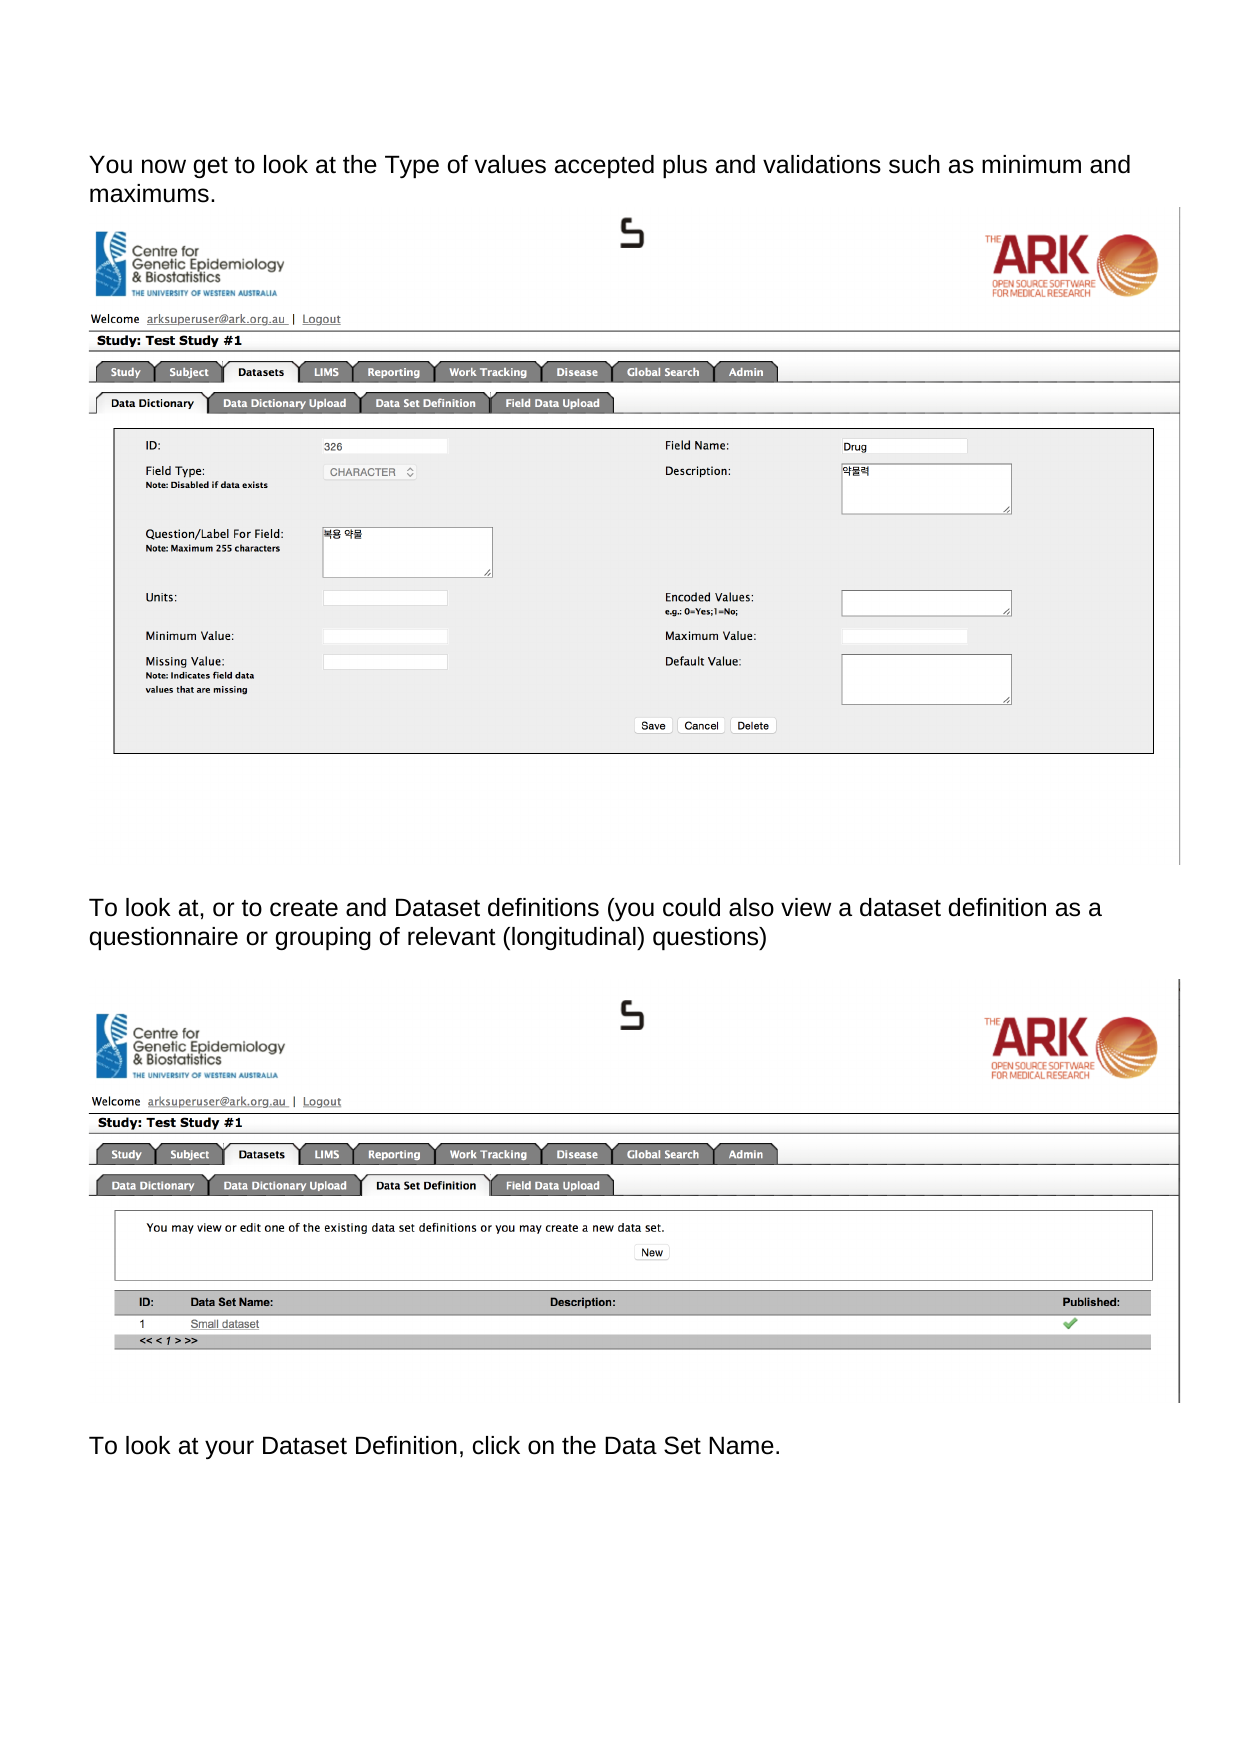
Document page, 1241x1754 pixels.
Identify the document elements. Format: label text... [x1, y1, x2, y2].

text You now get to look at the Type of values accepted plus and validations such as minimum and maximums. [89, 150, 1182, 207]
text To look at, or to create and Dataset definitions (you could also view a dataset definition as a questionnaire or grouping of relevant (longitudinal) questions) [89, 893, 1182, 950]
picture [88, 207, 1181, 865]
picture [88, 979, 1181, 1403]
text To look at your Dataset Definition, click on the Data Set Name. [89, 1431, 1182, 1460]
